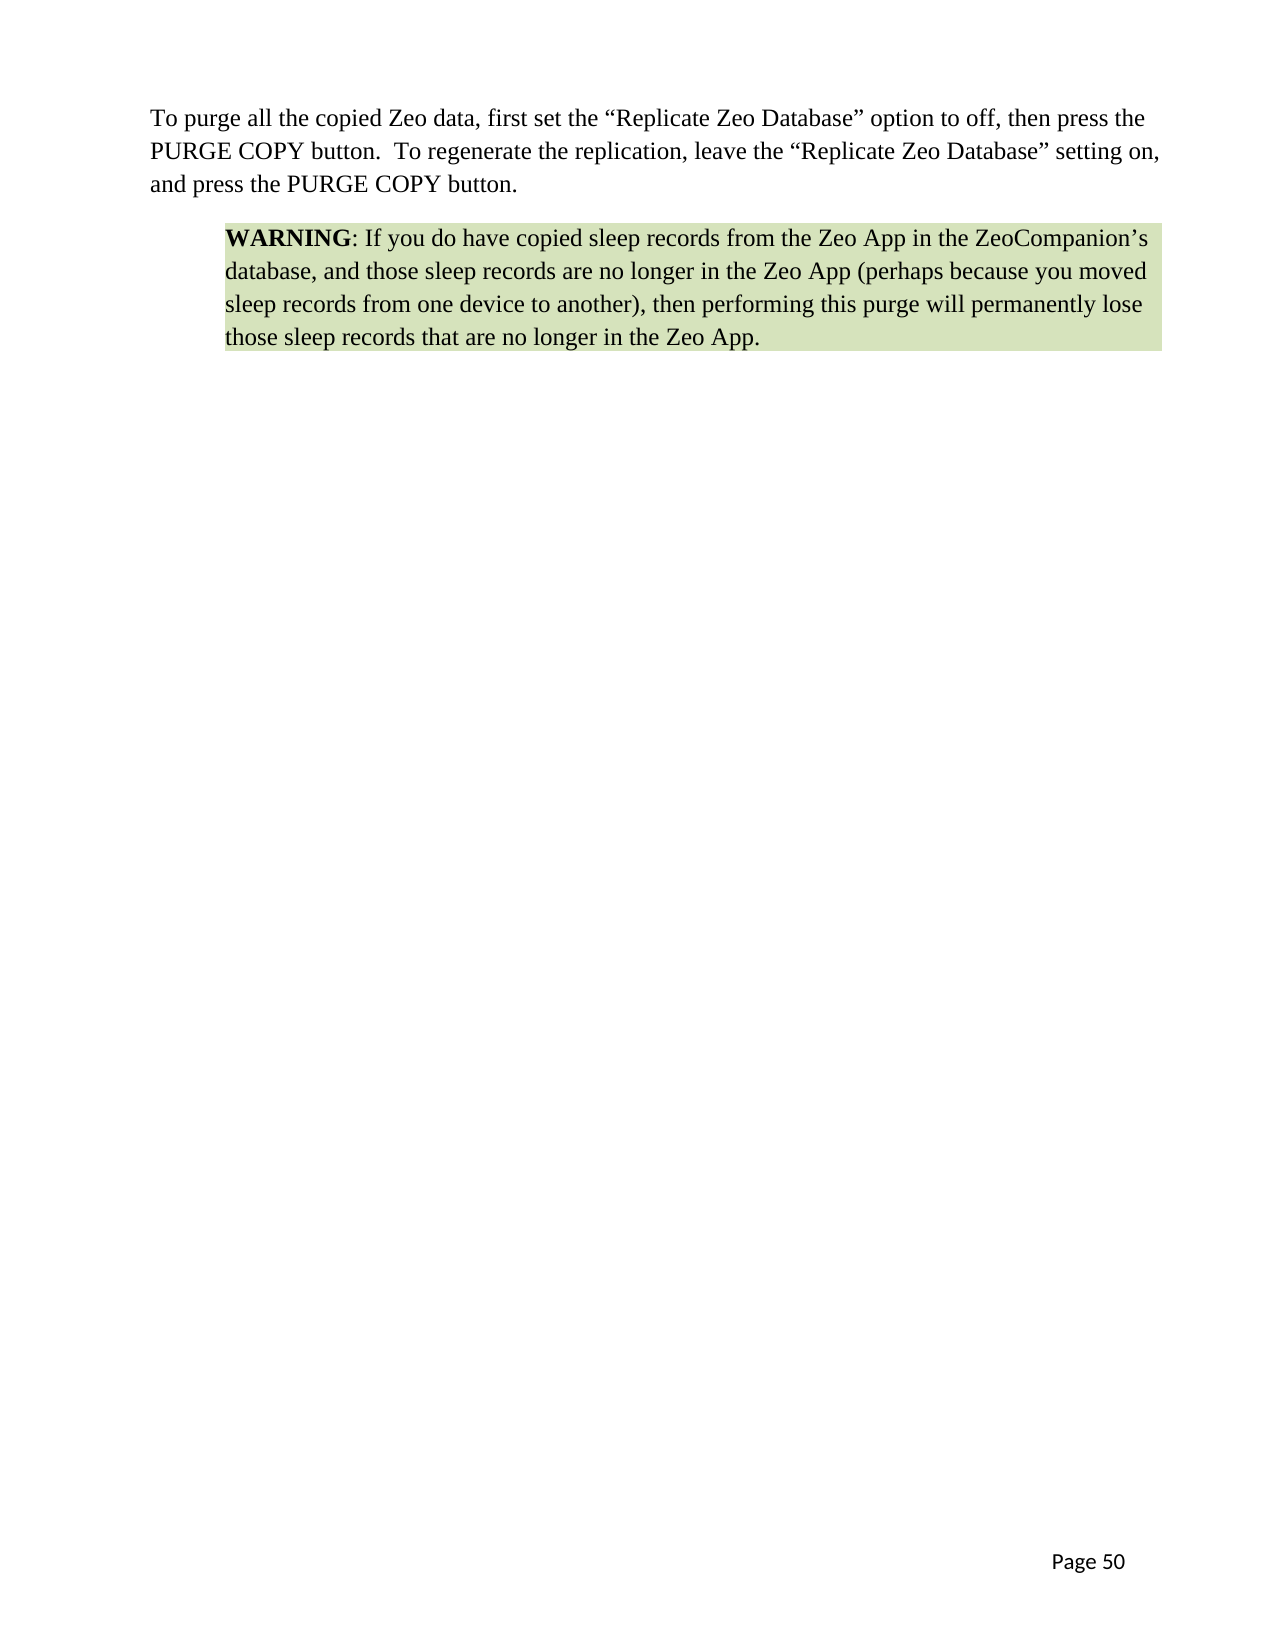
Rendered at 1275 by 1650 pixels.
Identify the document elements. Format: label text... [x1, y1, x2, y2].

text To purge all the copied Zeo data, first set the “Replicate Zeo Database” option to off, then press the PURGE COPY button. To regenerate the replication, leave the “Replicate Zeo Database” setting on, and press the PURGE COPY button. [150, 103, 1162, 198]
text WARNING: If you do have copied sleep records from the Zeo App in the ZeoCompanion’s database, and those sleep records are no longer in the Zeo App (perhaps because you moved sleep records from one device to another), then performing this purge will permanently lose those sleep records that are no longer in the Zeo App. [225, 223, 1162, 351]
